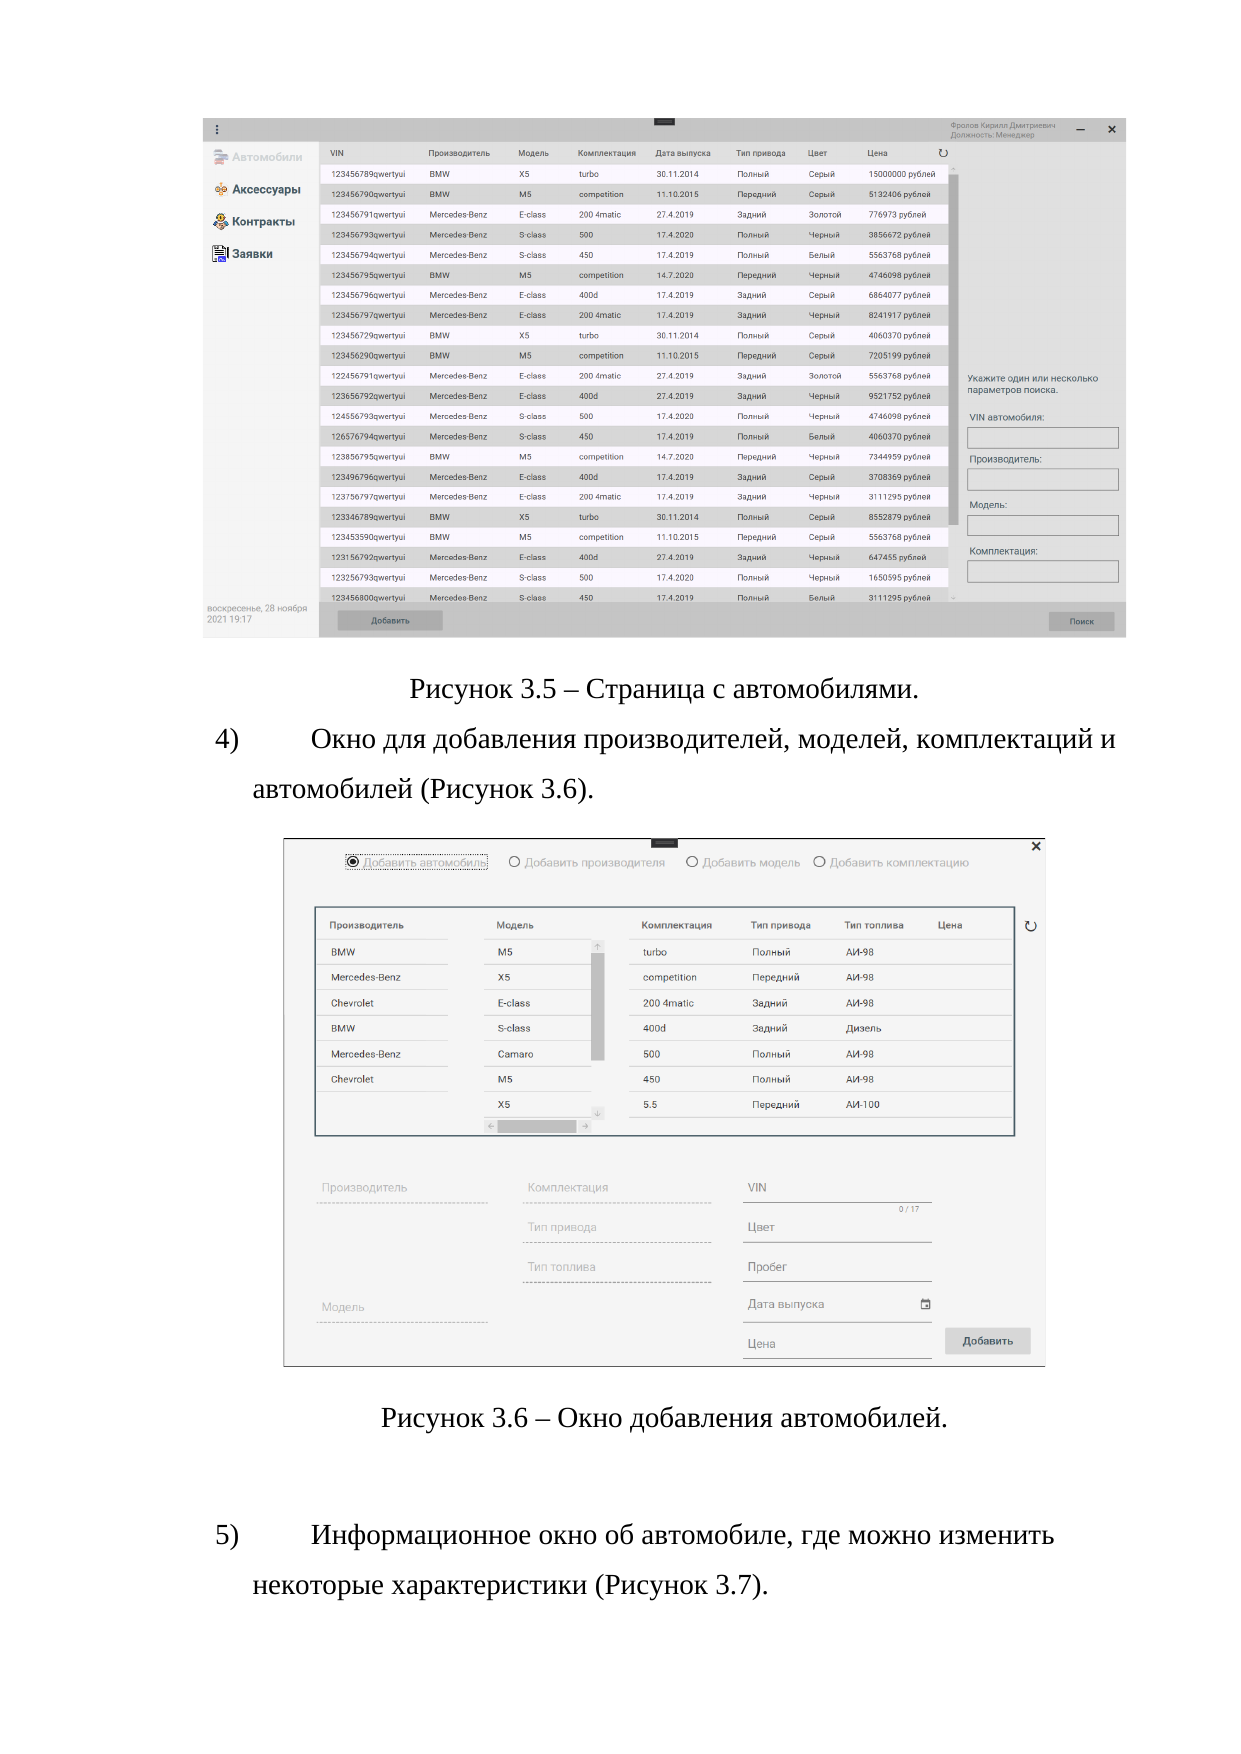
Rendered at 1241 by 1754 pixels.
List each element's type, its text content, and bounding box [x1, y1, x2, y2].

list Информационное окно об автомобиле, где можно изменить некоторые характеристики (Рисунок 3.7). [215, 1517, 1152, 1601]
text Рисунок 3.5 – Страница с автомобилями. [177, 671, 1152, 704]
list Окно для добавления производителей, моделей, комплектаций и автомобилей (Рисунок 3.6). [215, 721, 1152, 805]
picture [202, 118, 1127, 638]
picture [283, 838, 1046, 1367]
text Рисунок 3.6 – Окно добавления автомобилей. [177, 1400, 1152, 1433]
